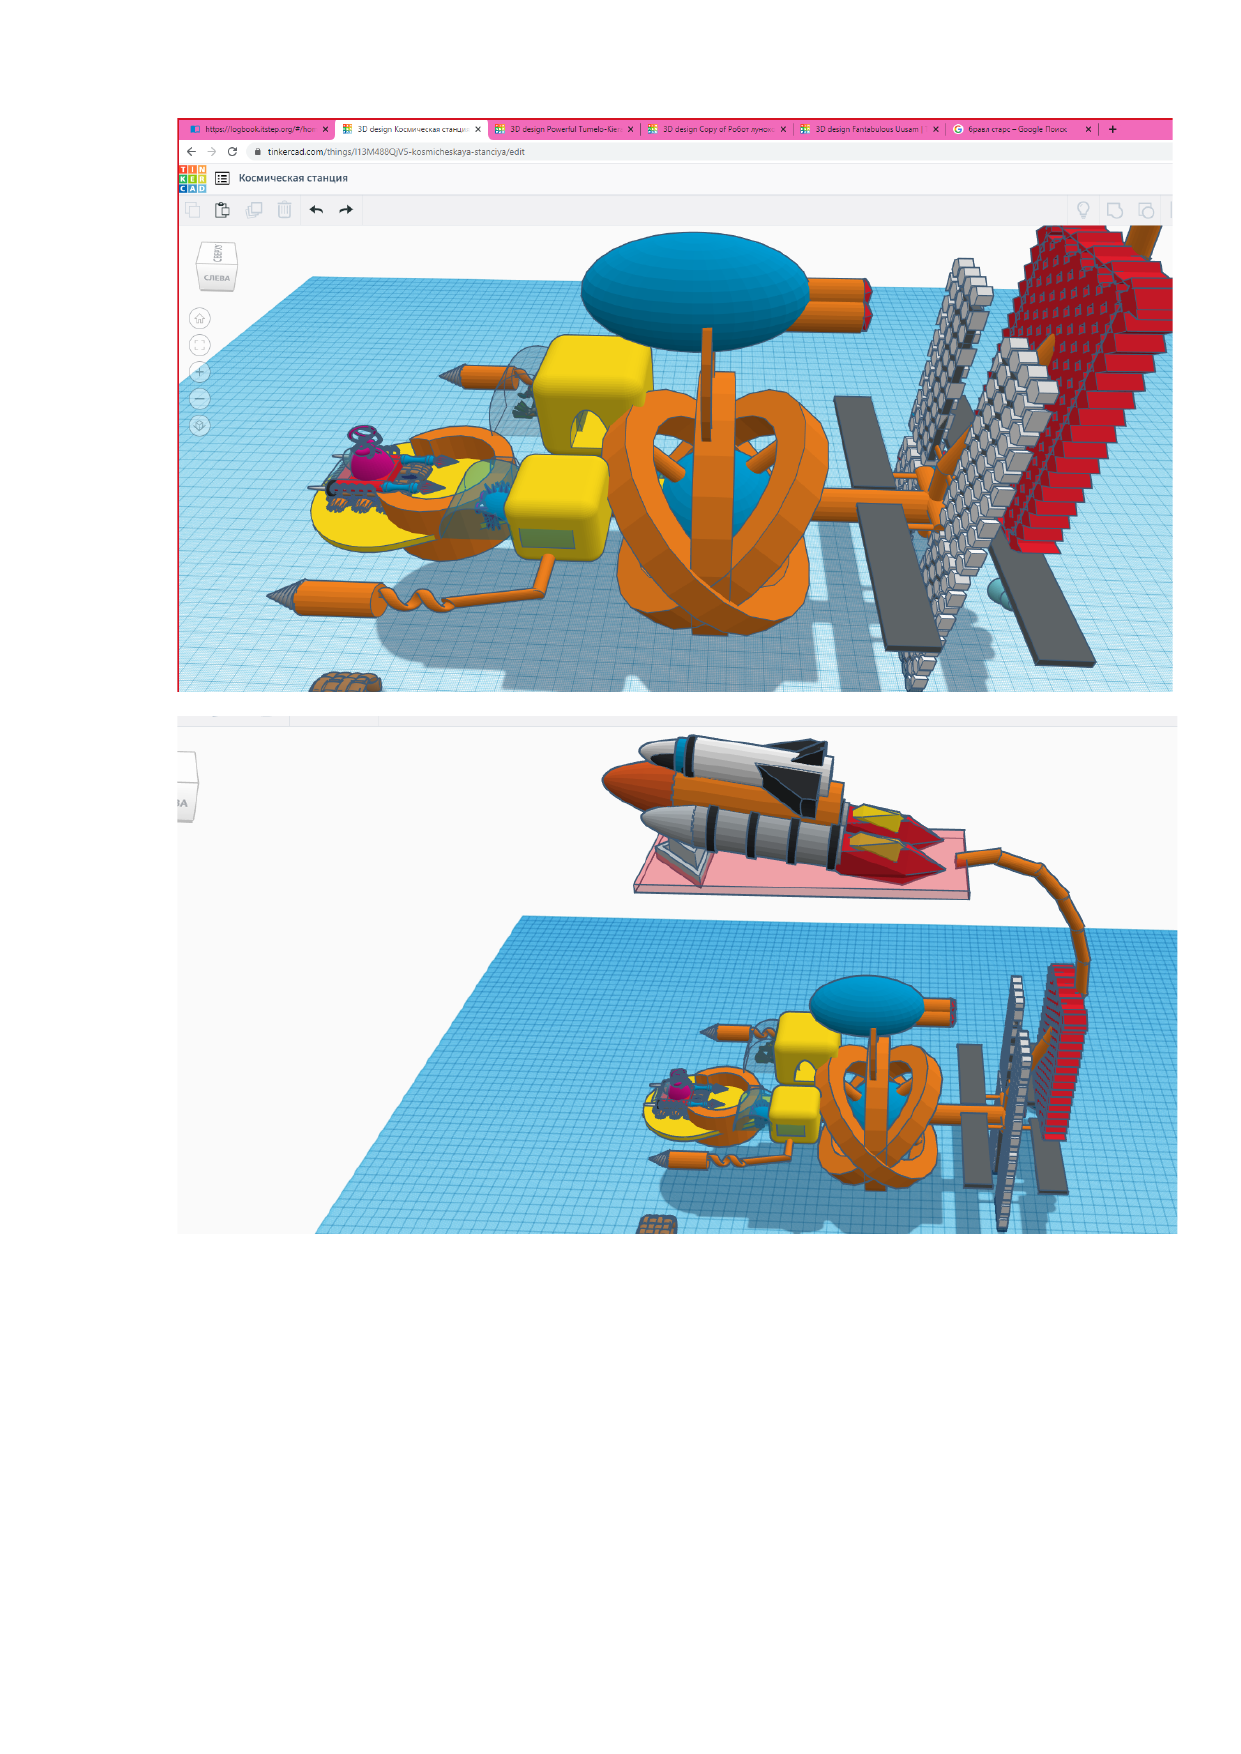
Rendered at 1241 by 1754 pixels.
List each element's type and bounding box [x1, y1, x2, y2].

picture [177, 118, 1173, 692]
picture [177, 716, 1178, 1234]
